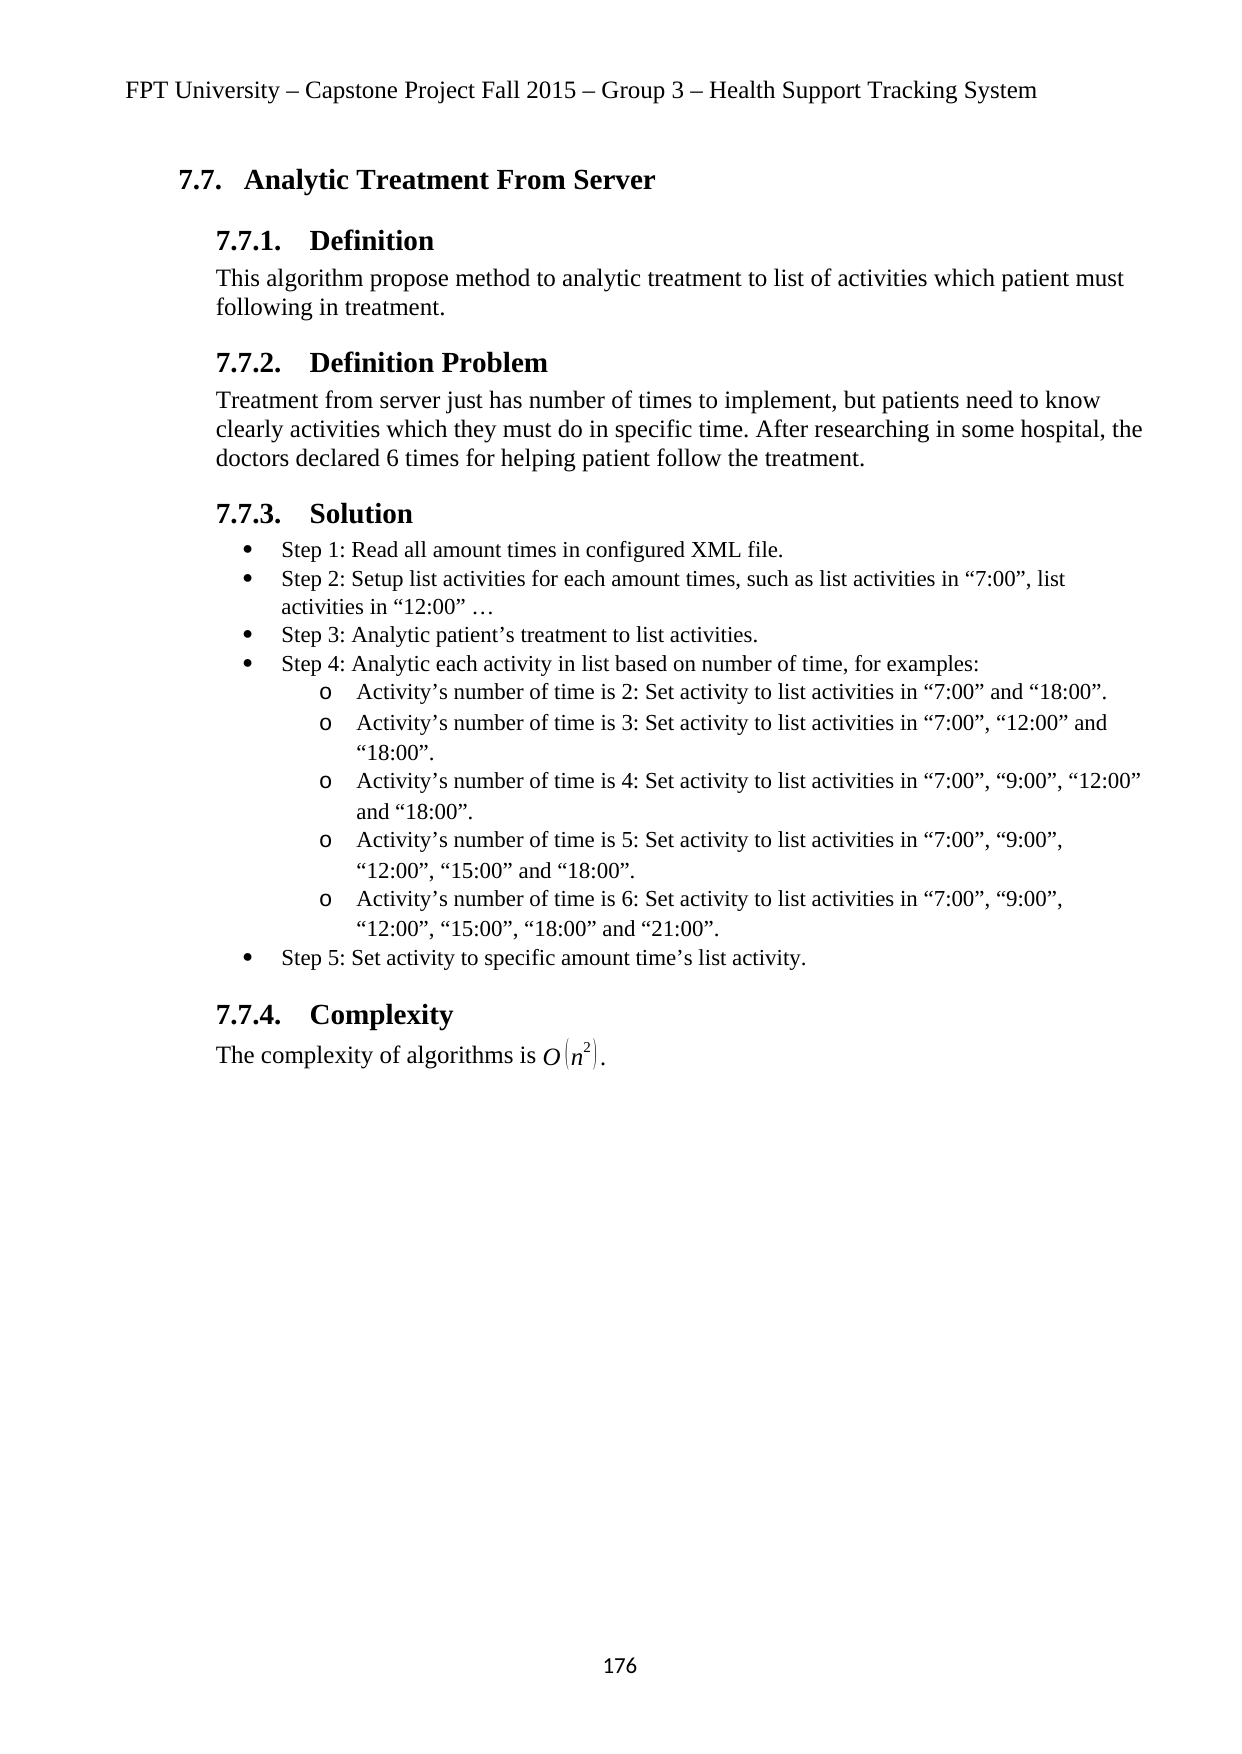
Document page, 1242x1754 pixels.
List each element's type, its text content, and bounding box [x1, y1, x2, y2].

subtitle Complexity [216, 997, 1146, 1031]
list Step 5: Set activity to specific amount time’s list activity. [244, 944, 1146, 970]
subtitle Analytic Treatment From Server [169, 162, 1146, 196]
list Step 2: Setup list activities for each amount times, such as list activities in “7:00”, list activities in “12:00” … [244, 565, 1146, 619]
subtitle Definition [216, 223, 1146, 257]
list Step 3: Analytic patient’s treatment to list activities. [244, 622, 1146, 648]
text This algorithm propose method to analytic treatment to list of activities which patient must following in treatment. [216, 263, 1146, 320]
text The complexity of algorithms is [216, 1037, 1146, 1072]
subtitle Solution [216, 496, 1146, 530]
list Activity’s number of time is 6: Set activity to list activities in “7:00”, “9:00”, “12:00”, “15:00”, “18:00” and “21:00”. [319, 885, 1146, 942]
text Treatment from server just has number of times to implement, but patients need to know clearly activities which they must do in specific time. After researching in some hospital, the doctors declared 6 times for helping patient follow the treatment. [216, 385, 1146, 471]
list Activity’s number of time is 4: Set activity to list activities in “7:00”, “9:00”, “12:00” and “18:00”. [319, 768, 1146, 824]
subtitle Definition Problem [216, 345, 1146, 379]
list Step 1: Read all amount times in configured XML file. [244, 536, 1146, 563]
list Step 4: Analytic each activity in list based on number of time, for examples: [244, 650, 1146, 676]
list Activity’s number of time is 3: Set activity to list activities in “7:00”, “12:00” and “18:00”. [319, 709, 1146, 766]
list Activity’s number of time is 5: Set activity to list activities in “7:00”, “9:00”, “12:00”, “15:00” and “18:00”. [319, 826, 1146, 883]
list Activity’s number of time is 2: Set activity to list activities in “7:00” and “18:00”. [319, 678, 1146, 707]
